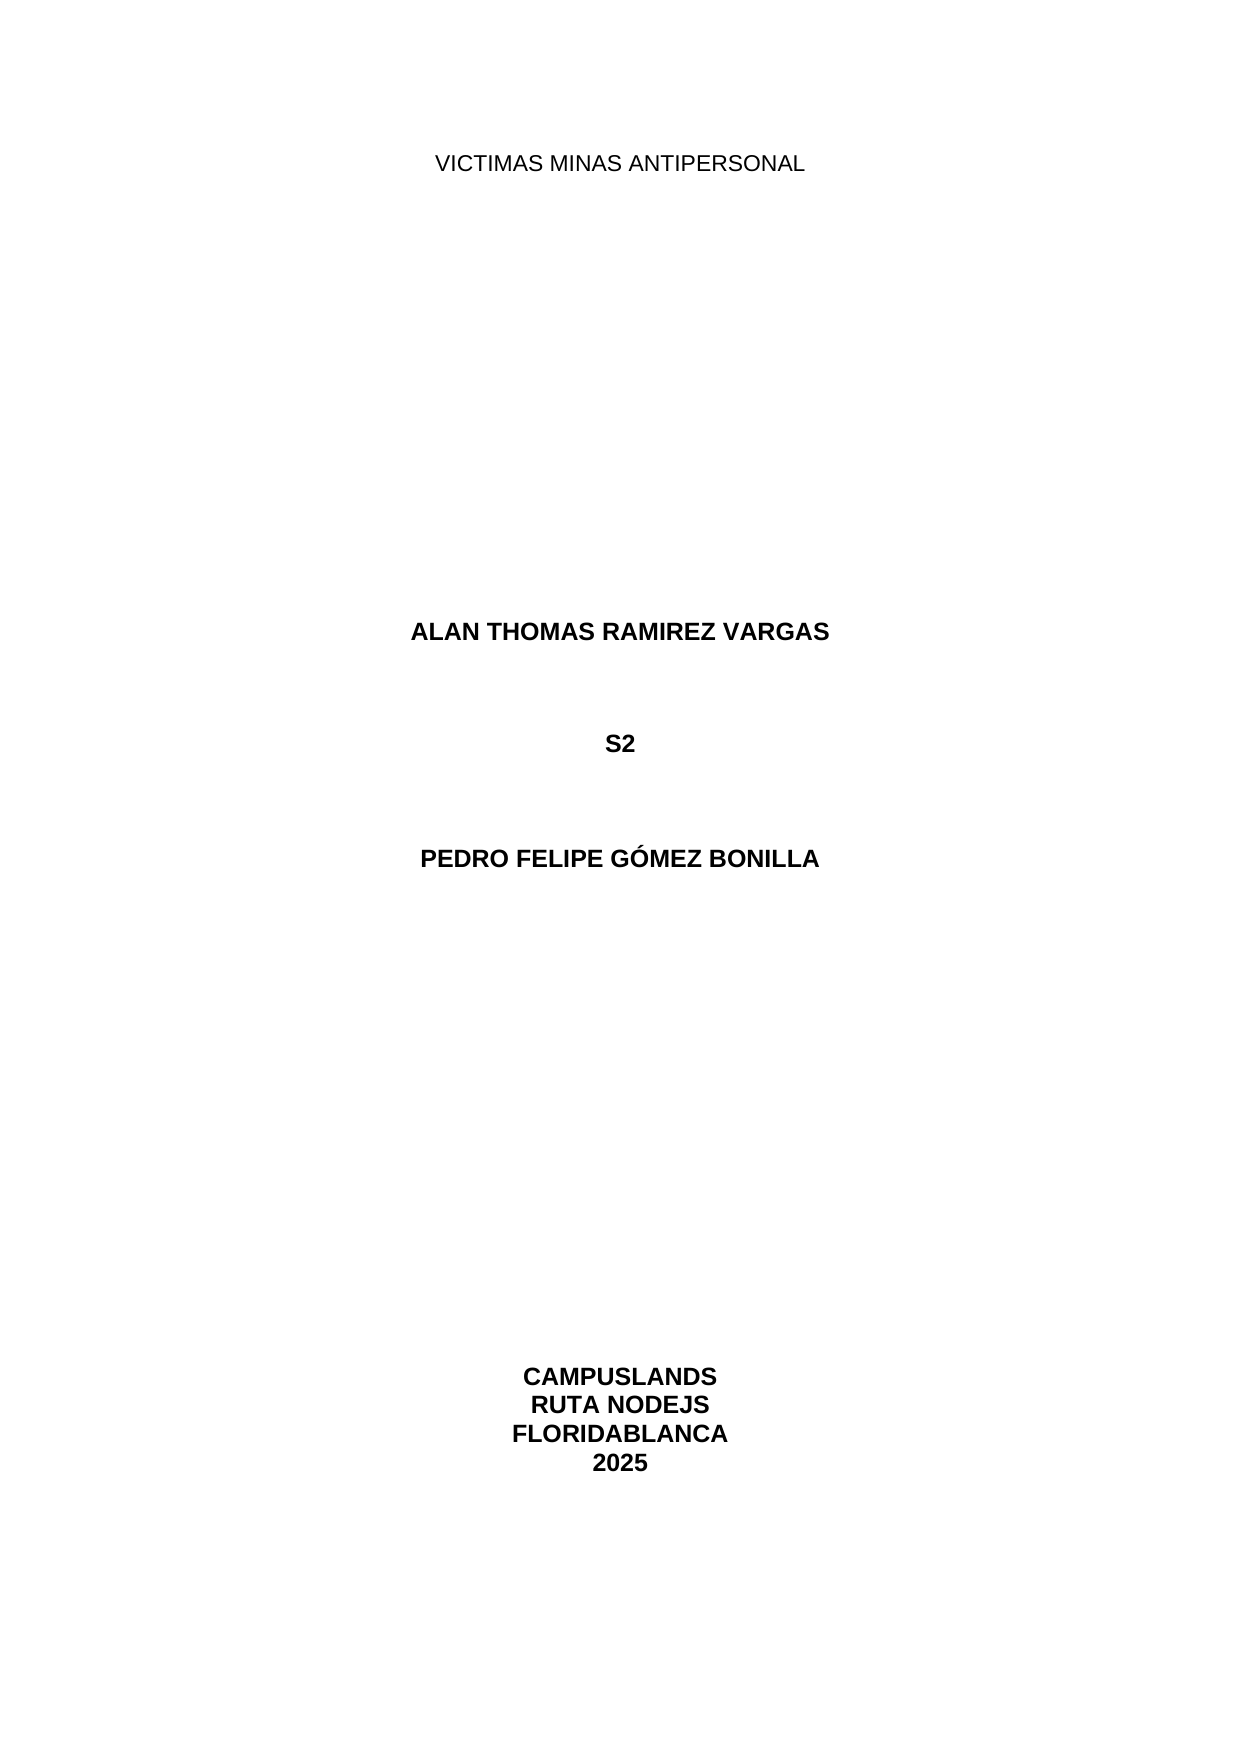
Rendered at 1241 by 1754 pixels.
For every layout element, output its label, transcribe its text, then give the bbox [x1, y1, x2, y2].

text VICTIMAS MINAS ANTIPERSONAL [150, 150, 1090, 176]
text ALAN THOMAS RAMIREZ VARGAS [150, 628, 1090, 643]
text S2 [150, 729, 1090, 758]
text 2025 [150, 1448, 1090, 1477]
text CAMPUSLANDS RUTA NODEJS [150, 1362, 1090, 1419]
text FLORIDABLANCA [150, 1419, 1090, 1448]
text PEDRO FELIPE GÓMEZ BONILLA [150, 844, 1090, 873]
